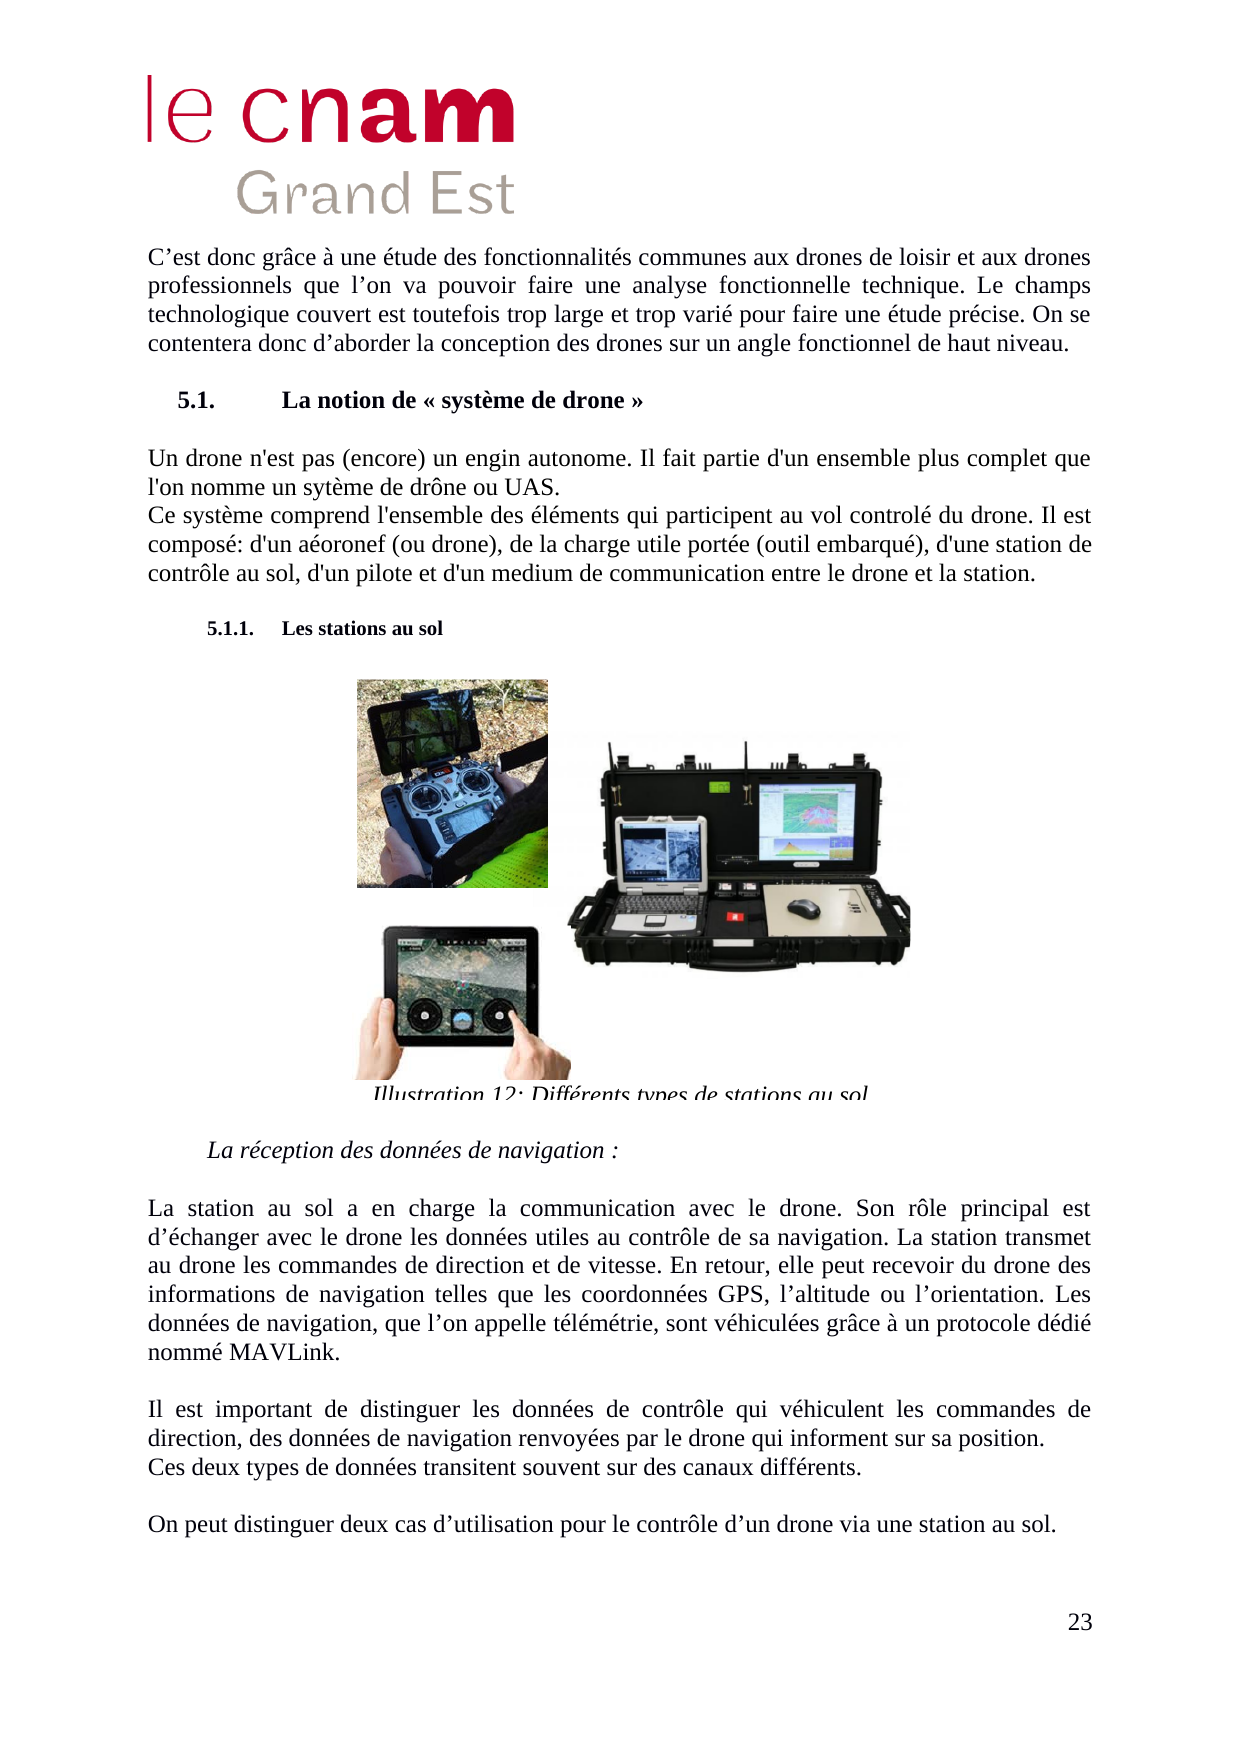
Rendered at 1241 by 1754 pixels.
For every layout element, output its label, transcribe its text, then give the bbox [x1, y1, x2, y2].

subtitle La notion de « système de drone » [177, 386, 1092, 414]
text C’est donc grâce à une étude des fonctionnalités communes aux drones de loisir et aux drones professionnels que l’on va pouvoir faire une analyse fonctionnelle technique. Le champs technologique couvert est toutefois trop large et trop varié pour faire une étude précise. On se contentera donc d’aborder la conception des drones sur un angle fonctionnel de haut niveau. [148, 242, 1092, 357]
subtitle La réception des données de navigation : [207, 1136, 1092, 1164]
text Ces deux types de données transitent souvent sur des canaux différents. [148, 1452, 1092, 1481]
picture [330, 659, 911, 1080]
text Un drone n'est pas (encore) un engin autonome. Il fait partie d'un ensemble plus complet que l'on nomme un sytème de drône ou UAS. [148, 443, 1092, 501]
text Il est important de distinguer les données de contrôle qui véhiculent les commandes de direction, des données de navigation renvoyées par le drone qui informent sur sa position. [148, 1394, 1092, 1452]
subtitle Les stations au sol [207, 616, 1092, 640]
text On peut distinguer deux cas d’utilisation pour le contrôle d’un drone via une station au sol. [148, 1509, 1092, 1538]
text La station au sol a en charge la communication avec le drone. Son rôle principal est d’échanger avec le drone les données utiles au contrôle de sa navigation. La station transmet au drone les commandes de direction et de vitesse. En retour, elle peut recevoir du drone des informations de navigation telles que les coordonnées GPS, l’altitude ou l’orientation. Les données de navigation, que l’on appelle télémétrie, sont véhiculées grâce à un protocole dédié nommé MAVLink. [148, 1193, 1092, 1366]
picture [147, 75, 514, 214]
text Ce système comprend l'ensemble des éléments qui participent au vol controlé du drone. Il est composé: d'un aéoronef (ou drone), de la charge utile portée (outil embarqué), d'une station de contrôle au sol, d'un pilote et d'un medium de communication entre le drone et la station. [148, 501, 1092, 587]
